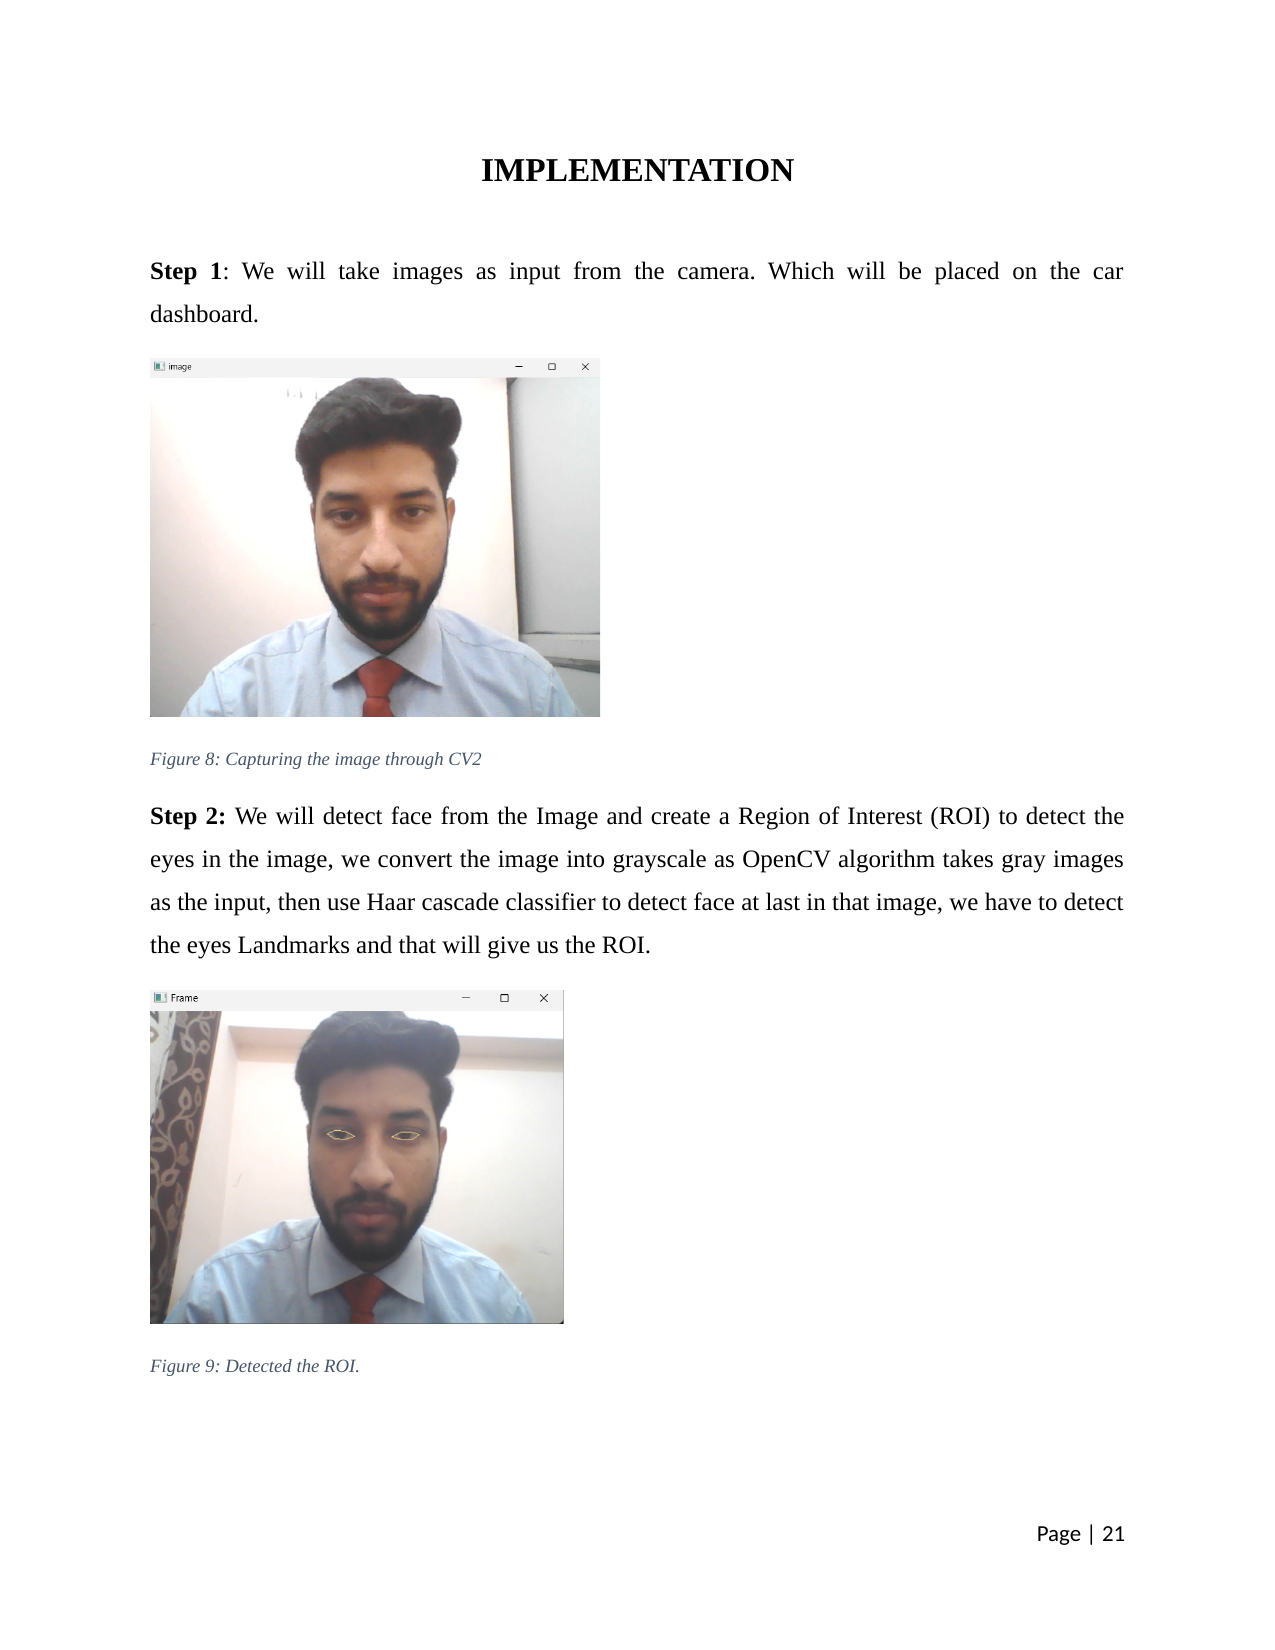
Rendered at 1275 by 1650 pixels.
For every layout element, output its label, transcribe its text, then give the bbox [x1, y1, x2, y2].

text Figure 8: Capturing the image through CV2 [150, 748, 1125, 769]
picture [150, 990, 564, 1324]
text IMPLEMENTATION [150, 150, 1125, 188]
picture [150, 358, 600, 717]
text Step 2: We will detect face from the Image and create a Region of Interest (ROI) to detect the eyes in the image, we convert the image into grayscale as OpenCV algorithm takes gray images as the input, then use Haar cascade classifier to detect face at last in that image, we have to detect the eyes Landmarks and that will give us the ROI. [150, 801, 1125, 959]
text Step 1: We will take images as input from the camera. Which will be placed on the car dashboard. [150, 256, 1125, 328]
text Figure 9: Detected the ROI. [150, 1354, 1125, 1376]
